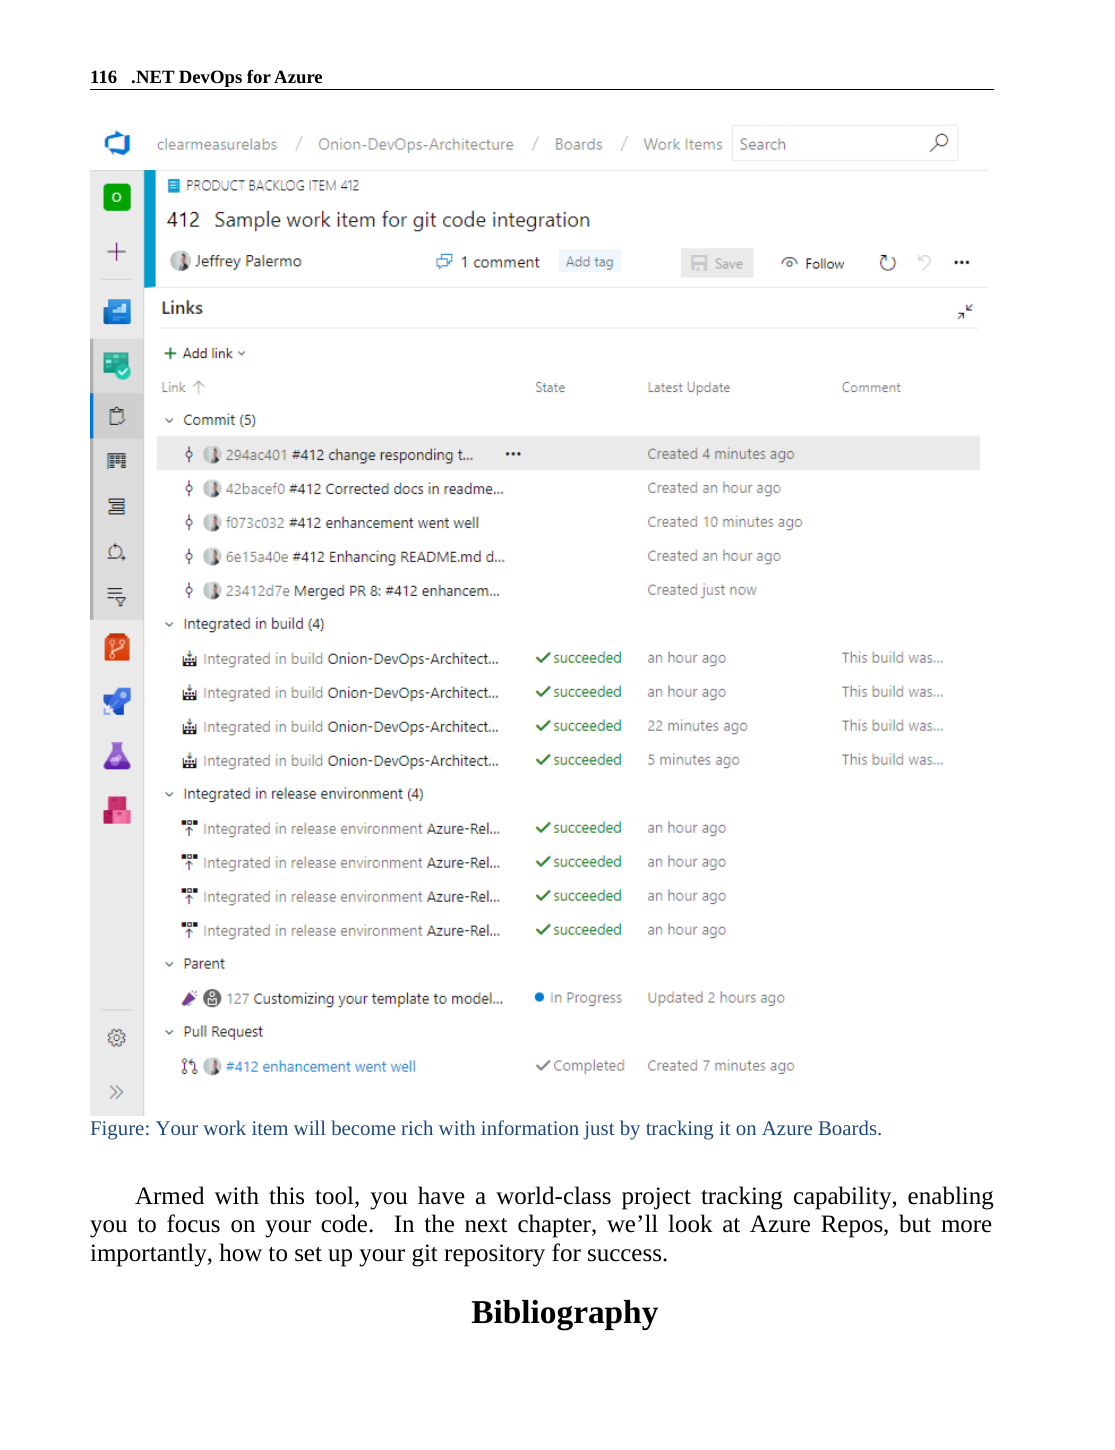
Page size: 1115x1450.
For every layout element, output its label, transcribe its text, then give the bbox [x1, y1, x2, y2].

text Armed with this tool, you have a world-class project tracking capability, enabling you to focus on your code. In the next chapter, we’ll look at Azure Repos, but more importantly, how to set up your git repository for success. [90, 1181, 994, 1267]
picture [90, 119, 988, 1116]
text Figure: Your work item will become rich with information just by tracking it on Azure Boards. [90, 1116, 994, 1139]
